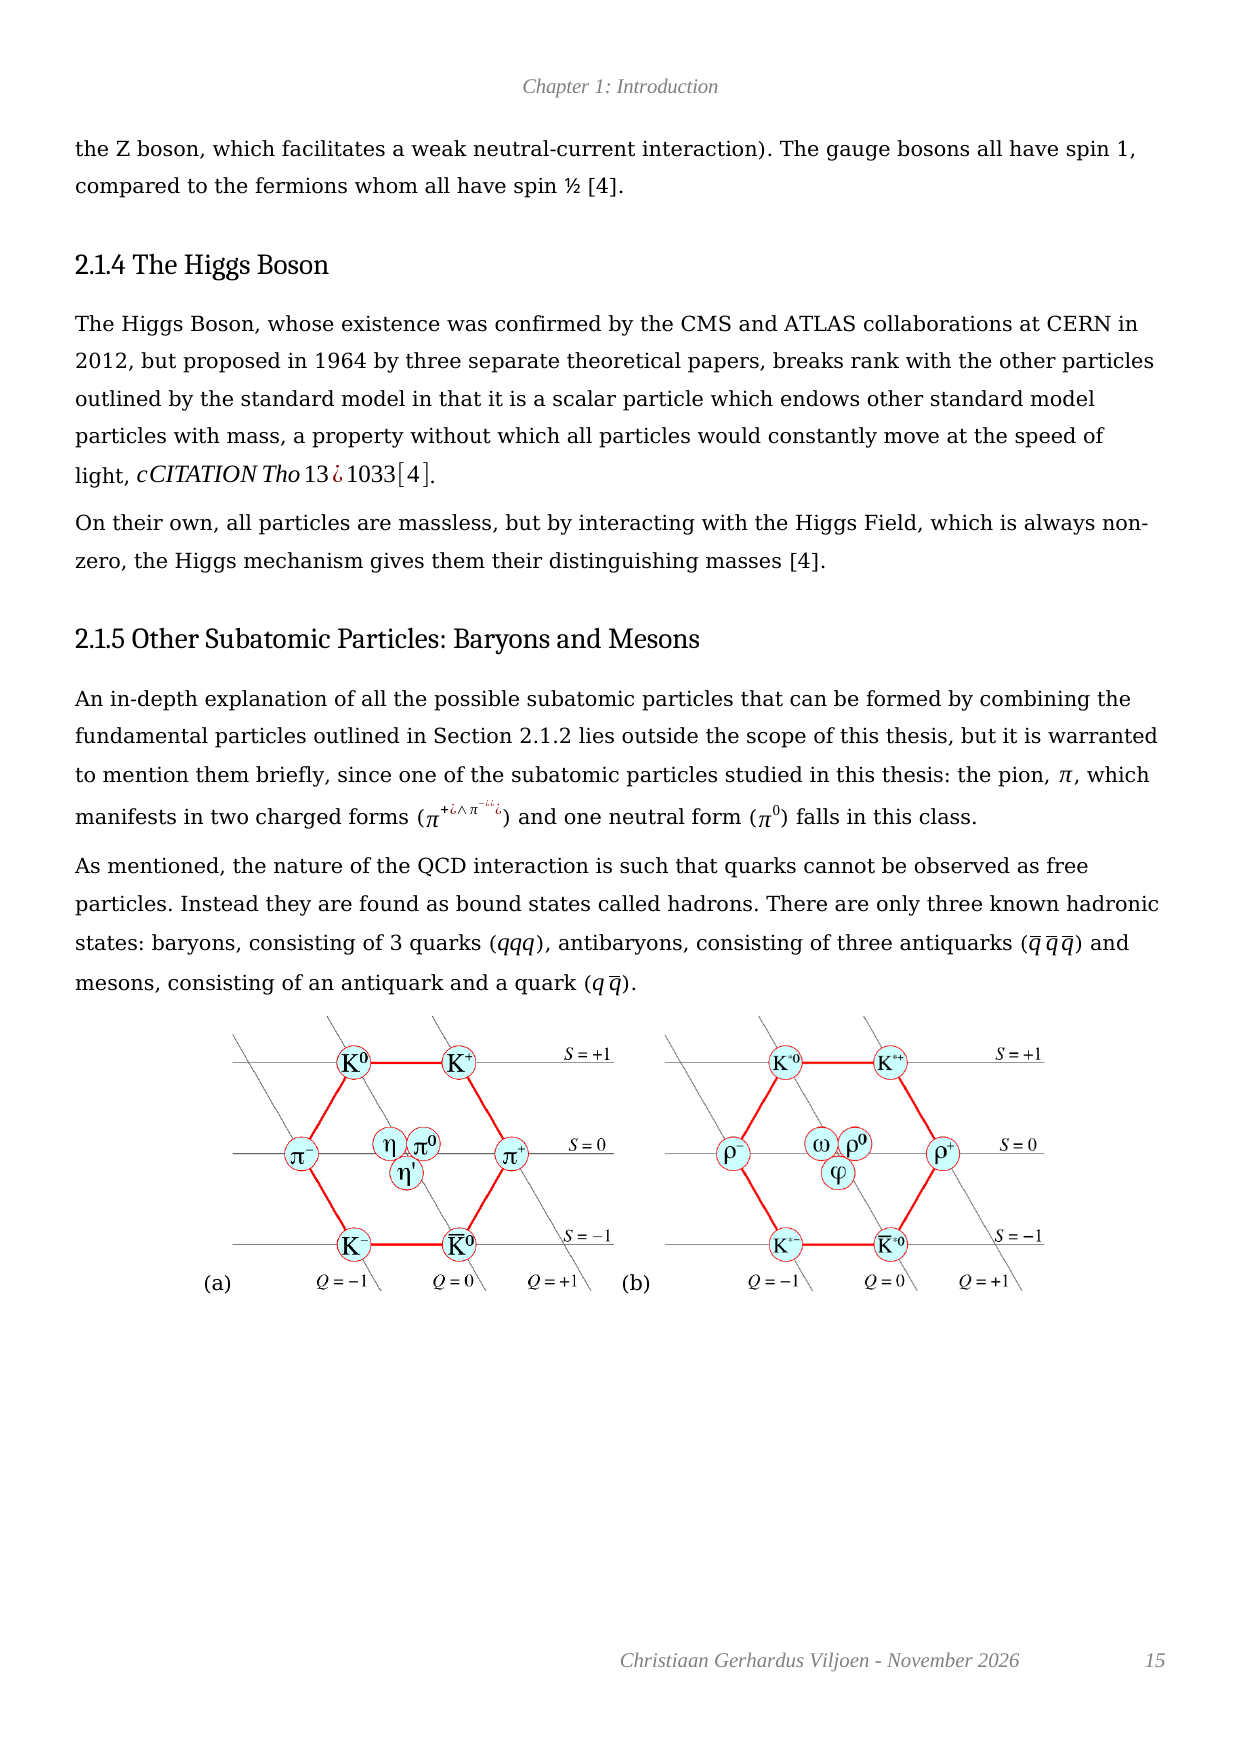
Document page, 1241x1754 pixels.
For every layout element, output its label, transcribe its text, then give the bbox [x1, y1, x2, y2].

text On their own, all particles are massless, but by interacting with the Higgs Field, which is always non-zero, the Higgs mechanism gives them their distinguishing masses [4]. [75, 510, 1165, 572]
picture [664, 1016, 1045, 1291]
text An in-depth explanation of all the possible subatomic particles that can be formed by combining the fundamental particles outlined in Section 2.1.2 lies outside the scope of this thesis, but it is warranted to mention them briefly, since one of the subatomic particles studied in this thesis: the pion, , which manifests in two charged forms () and one neutral form () falls in this class. [75, 685, 1165, 832]
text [75, 135, 1165, 198]
text The Higgs Boson, whose existence was confirmed by the CMS and ATLAS collaborations at CERN in 2012, but proposed in 1964 by three separate theoretical papers, breaks rank with the other particles outlined by the standard model in that it is a scalar particle which endows other standard model particles with mass, a property without which all particles would constantly move at the speed of light, . [75, 311, 1165, 489]
picture [232, 1016, 614, 1291]
subtitle Other Subatomic Particles: Baryons and Mesons [75, 622, 1165, 656]
subtitle The Higgs Boson [75, 248, 1165, 281]
text As mentioned, the nature of the QCD interaction is such that quarks cannot be observed as free particles. Instead they are found as bound states called hadrons. There are only three known hadronic states: baryons, consisting of 3 quarks (), antibaryons, consisting of three antiquarks () and mesons, consisting of an antiquark and a quark (). [75, 853, 1165, 996]
